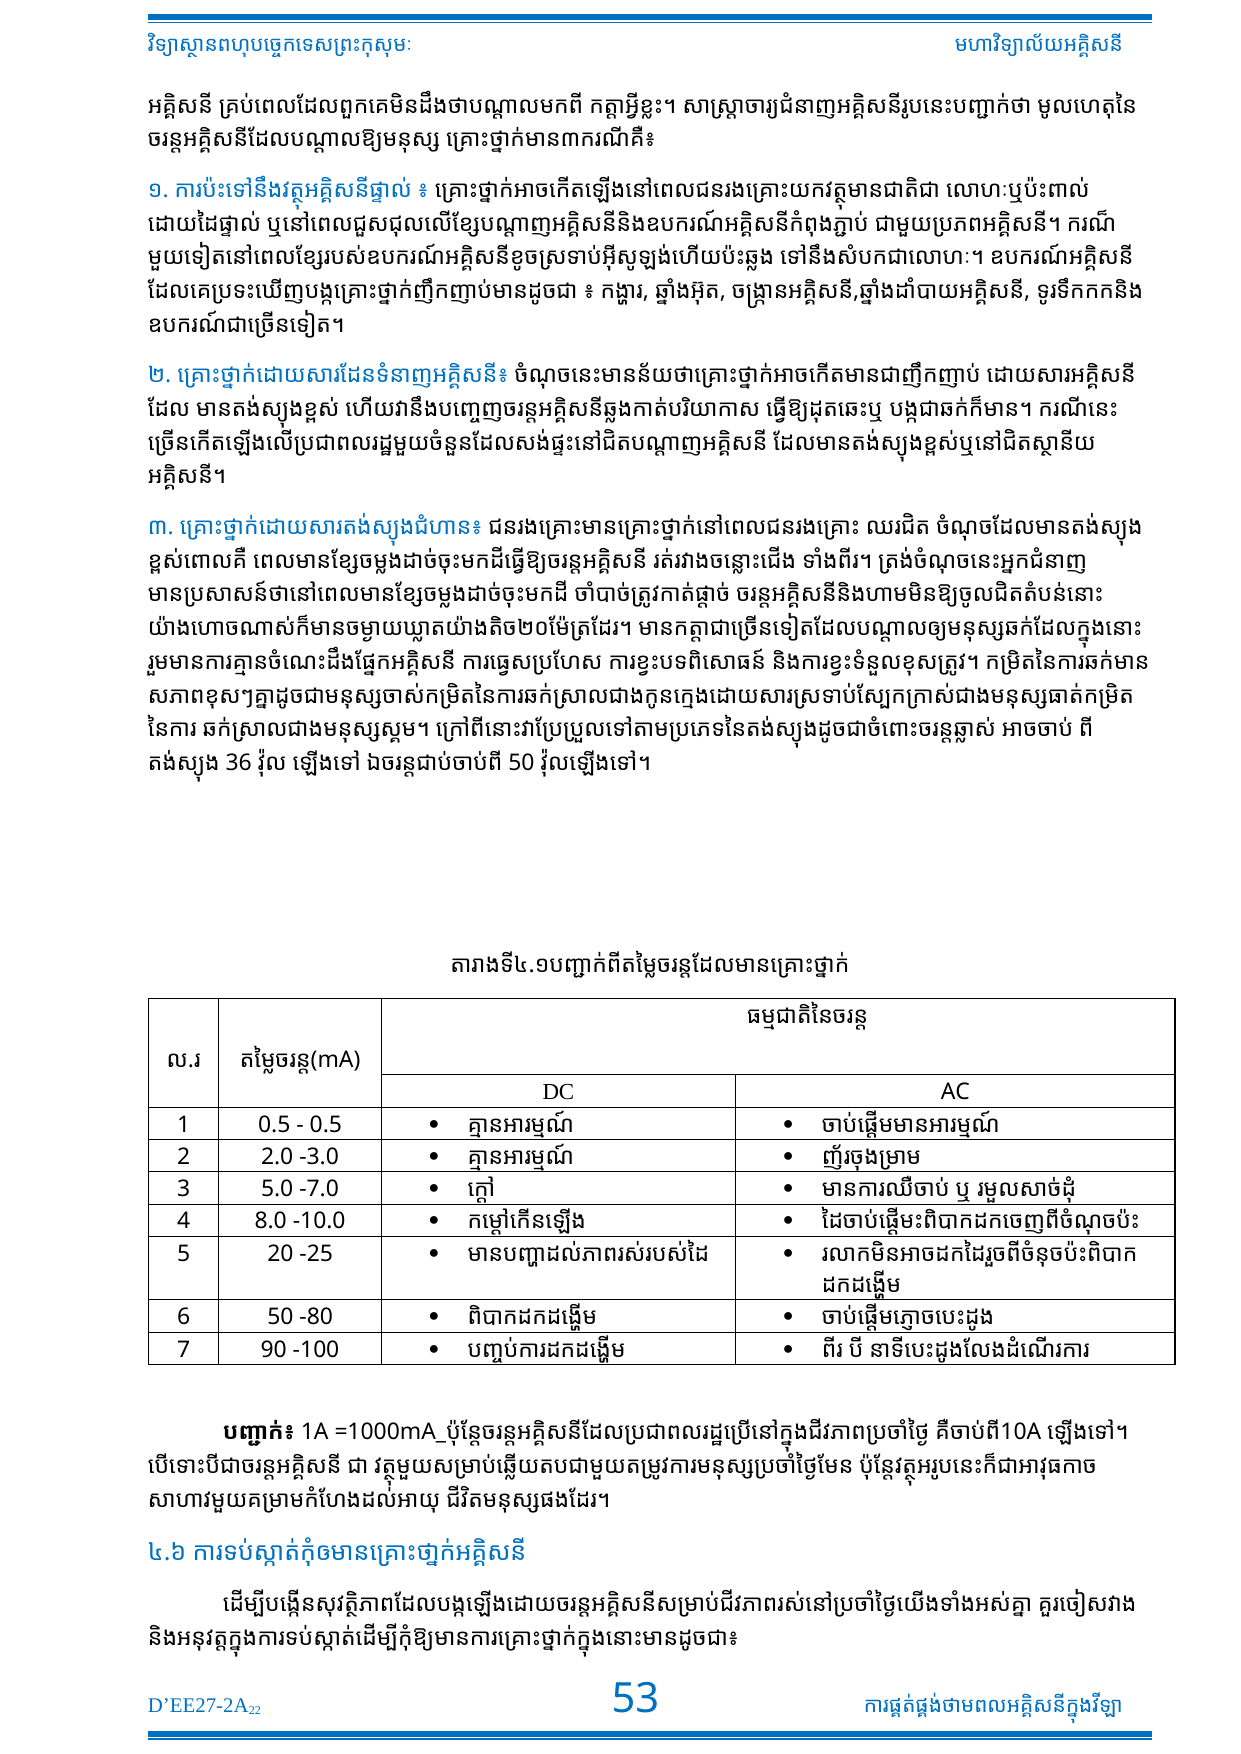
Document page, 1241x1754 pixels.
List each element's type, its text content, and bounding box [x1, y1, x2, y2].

table_cell 90 -100 [219, 1333, 381, 1364]
table_cell ពីរ បី នាទីបេះដូងលែងដំណើរការ [736, 1333, 1174, 1364]
table_cell មានការឈឺចាប់ ឬ រមួលសាច់ដុំ [736, 1172, 1174, 1203]
table_cell បញ្ចប់ការដកដង្ហើម [382, 1333, 735, 1364]
table_header ល.រ [149, 999, 218, 1074]
table_cell ចាប់ផ្ដើមភ្ញោចបេះដូង [736, 1300, 1174, 1332]
table_cell 3 [149, 1172, 218, 1203]
table_header តម្លៃចរន្ត(mA) [219, 999, 381, 1074]
text ៤.៦ ការទប់ស្កាត់កុំឲមានគ្រោះថា្នក់អគ្គិសនី [148, 1533, 1152, 1567]
text ដើម្បីបង្កើនសុវត្ថិភាពដែលបង្កឡើងដោយចរន្តអគ្គិសនីសម្រាប់ជីវភាពរស់នៅប្រចាំថ្ងៃយើងទាំងអស់គ្នា គួរចៀសវាងនិងអនុវត្តក្នុងការទប់ស្កាត់ដើម្បីកុំឱ្យមានការគ្រោះថ្នាក់ក្នុងនោះមានដូចជា៖ [148, 1587, 1152, 1652]
table_cell 6 [149, 1300, 218, 1332]
table_cell គ្មានអារម្មណ៍ [382, 1140, 735, 1171]
table_cell AC [736, 1075, 1174, 1107]
table_cell ញ័រចុងម្រាម [736, 1140, 1174, 1171]
table_cell ចាប់ផ្ដើមមានអារម្មណ៍ [736, 1108, 1174, 1139]
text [148, 89, 1152, 154]
table_cell [219, 1074, 381, 1107]
text ១. ការប៉ះទៅនឹងវត្ថុអគ្គិសនីផ្ទាល់ ៖ គ្រោះថ្នាក់អាចកើតឡើងនៅពេលជនរងគ្រោះយកវត្ថុមានជាតិជា លោហៈឬប៉ះពាល់ដោយដៃផ្ទាល់ ឬនៅពេលជួសជុលលើខ្សែបណ្តាញអគ្គិសនីនិងឧបករណ៍អគ្គិសនីកំពុងភ្ជាប់ ជាមួយប្រភពអគ្គិសនី។ ករណ៏មួយទៀតនៅពេលខ្សែរបស់ឧបករណ៍អគ្គិសនីខូចស្រទាប់អ៊ីសូឡង់ហើយប៉ះឆ្លង ទៅនឹងសំបកជាលោហៈ។ ឧបករណ៍អគ្គិសនីដែលគេប្រទះឃើញបង្កគ្រោះថ្នាក់ញឹកញាប់មានដូចជា ៖ កង្ហារ, ឆ្នាំងអ៊ុត, ចង្ក្រានអគ្គិសនី,ឆ្នាំងដាំបាយអគ្គិសនី, ទូរទឹកកកនិងឧបករណ៍ជាច្រើនទៀត។ [148, 173, 1152, 339]
table_cell រលាកមិនអាចដកដៃរួចពីចំនុចប៉ះពិបាកដកដង្ហើម [736, 1237, 1174, 1299]
text ៣. គ្រោះថ្នាក់ដោយសារតង់ស្យុងជំហាន៖ ជនរងគ្រោះមានគ្រោះថ្នាក់នៅពេលជនរងគ្រោះ ឈរជិត ចំណុចដែលមានតង់ស្យុងខ្ពស់ពោលគឺ ពេលមានខ្សែចម្លងដាច់ចុះមកដីធ្វើឱ្យចរន្តអគ្គិសនី រត់រវាងចន្លោះជើង ទាំងពីរ។ ត្រង់ចំណុចនេះអ្នកជំនាញមានប្រសាសន៍ថានៅពេលមានខ្សែចម្លងដាច់ចុះមកដី ចាំបាច់ត្រូវកាត់ផ្តាច់ ចរន្តអគ្គិសនីនិងហាមមិនឱ្យចូលជិតតំបន់នោះយ៉ាងហោចណាស់ក៏មានចម្ងាយឃ្លាតយ៉ាងតិច២០ម៉ែត្រដែរ។ មានកត្តាជាច្រើនទៀតដែលបណ្ដាលឲ្យមនុស្សឆក់ដែលក្នុងនោះរួមមានការគ្មានចំណេះដឹងផ្នែកអគ្គិសនី ការធ្វេសប្រហែស ការខ្វះបទពិសោធន៍ និងការខ្វះទំនួលខុសត្រូវ។ កម្រិតនៃការឆក់មានសភាពខុសៗគ្នាដូចជាមនុស្សចាស់កម្រិតនៃការឆក់ស្រាលជាងកូនក្មេងដោយសារស្រទាប់ស្បែកក្រាស់ជាងមនុស្សធាត់កម្រិតនៃការ ឆក់ស្រាលជាងមនុស្សស្គម។ ក្រៅពីនោះវាប្រែប្រួលទៅតាមប្រភេទនៃតង់ស្យុងដូចជាចំពោះចរន្តឆ្លាស់ អាចចាប់ ពីតង់ស្យុង 36 វ៉ុល ឡើងទៅ ឯចរន្តជាប់ចាប់ពី 50 វ៉ុលឡើងទៅ។ [148, 510, 1152, 777]
table_cell 2.0 -3.0 [219, 1140, 381, 1171]
table_cell គ្មានអារម្មណ៍ [382, 1108, 735, 1139]
text បញ្ជាក់៖ 1A =1000mA_ប៉ុន្តែចរន្តអគ្គិសនីដែលប្រជាពលរដ្ឋប្រើនៅក្នុងជីវភាពប្រចាំថ្ងៃ គឺចាប់ពី10A ឡើងទៅ។ បើទោះបីជាចរន្តអគ្គិសនី ជា វត្ថុមួយសម្រាប់ឆ្លើយតបជាមួយតម្រូវការមនុស្សប្រចាំថ្ងៃមែន ប៉ុន្តែវត្ថុអរូបនេះក៏ជាអាវុធកាចសាហាវមួយគម្រាមកំហែងដល់អាយុ ជីវិតមនុស្សផងដែរ។ [148, 1415, 1152, 1514]
table_cell 4 [149, 1205, 218, 1236]
text តារាងទី៤.១បញ្ជាក់ពីតម្លៃចរន្តដែលមានគ្រោះថ្នាក់ [148, 948, 1152, 979]
table_cell 0.5 - 0.5 [219, 1108, 381, 1139]
table_cell 7 [149, 1333, 218, 1364]
table_cell 2 [149, 1140, 218, 1171]
table_cell 5 [149, 1237, 218, 1299]
table_cell ពិបាកដកដង្ហើម [382, 1300, 735, 1332]
table_cell 1 [149, 1108, 218, 1139]
table_cell មានបញ្ហាដល់ភាពរស់របស់ដៃ [382, 1237, 735, 1299]
table_cell ដៃចាប់ផ្ដើមះពិបាកដកចេញពីចំណុចប៉ះ [736, 1205, 1174, 1236]
table_cell [149, 1074, 218, 1107]
table_cell 5.0 -7.0 [219, 1172, 381, 1203]
table_cell ក្ដៅ [382, 1172, 735, 1203]
table_cell 50 -80 [219, 1300, 381, 1332]
table_cell កម្ដៅកើនឡើង [382, 1205, 735, 1236]
table_cell 8.0 -10.0 [219, 1205, 381, 1236]
table_cell DC [382, 1075, 735, 1107]
table_header [382, 999, 735, 1074]
table_cell 20 -25 [219, 1237, 381, 1299]
table_header ធម្មជាតិនៃចរន្ត [735, 999, 1174, 1074]
text ២. គ្រោះថ្នាក់ដោយសារដែនទំនាញអគ្គិសនី៖ ចំណុចនេះមានន័យថាគ្រោះថ្នាក់អាចកើតមានជាញឹកញាប់ ដោយសារអគ្គិសនីដែល មានតង់ស្យុងខ្ពស់ ហើយវានឹងបញ្ចេញចរន្តអគ្គិសនីឆ្លងកាត់បរិយាកាស ធ្វើឱ្យដុតឆេះឬ បង្កជាឆក់ក៏មាន។ ករណីនេះច្រើនកើតឡើងលើប្រជាពលរដ្ឋមួយចំនួនដែលសង់ផ្ទះនៅជិតបណ្តាញអគ្គិសនី ដែលមានតង់ស្យុងខ្ពស់ឬនៅជិតស្ថានីយអគ្គិសនី។ [148, 358, 1152, 491]
